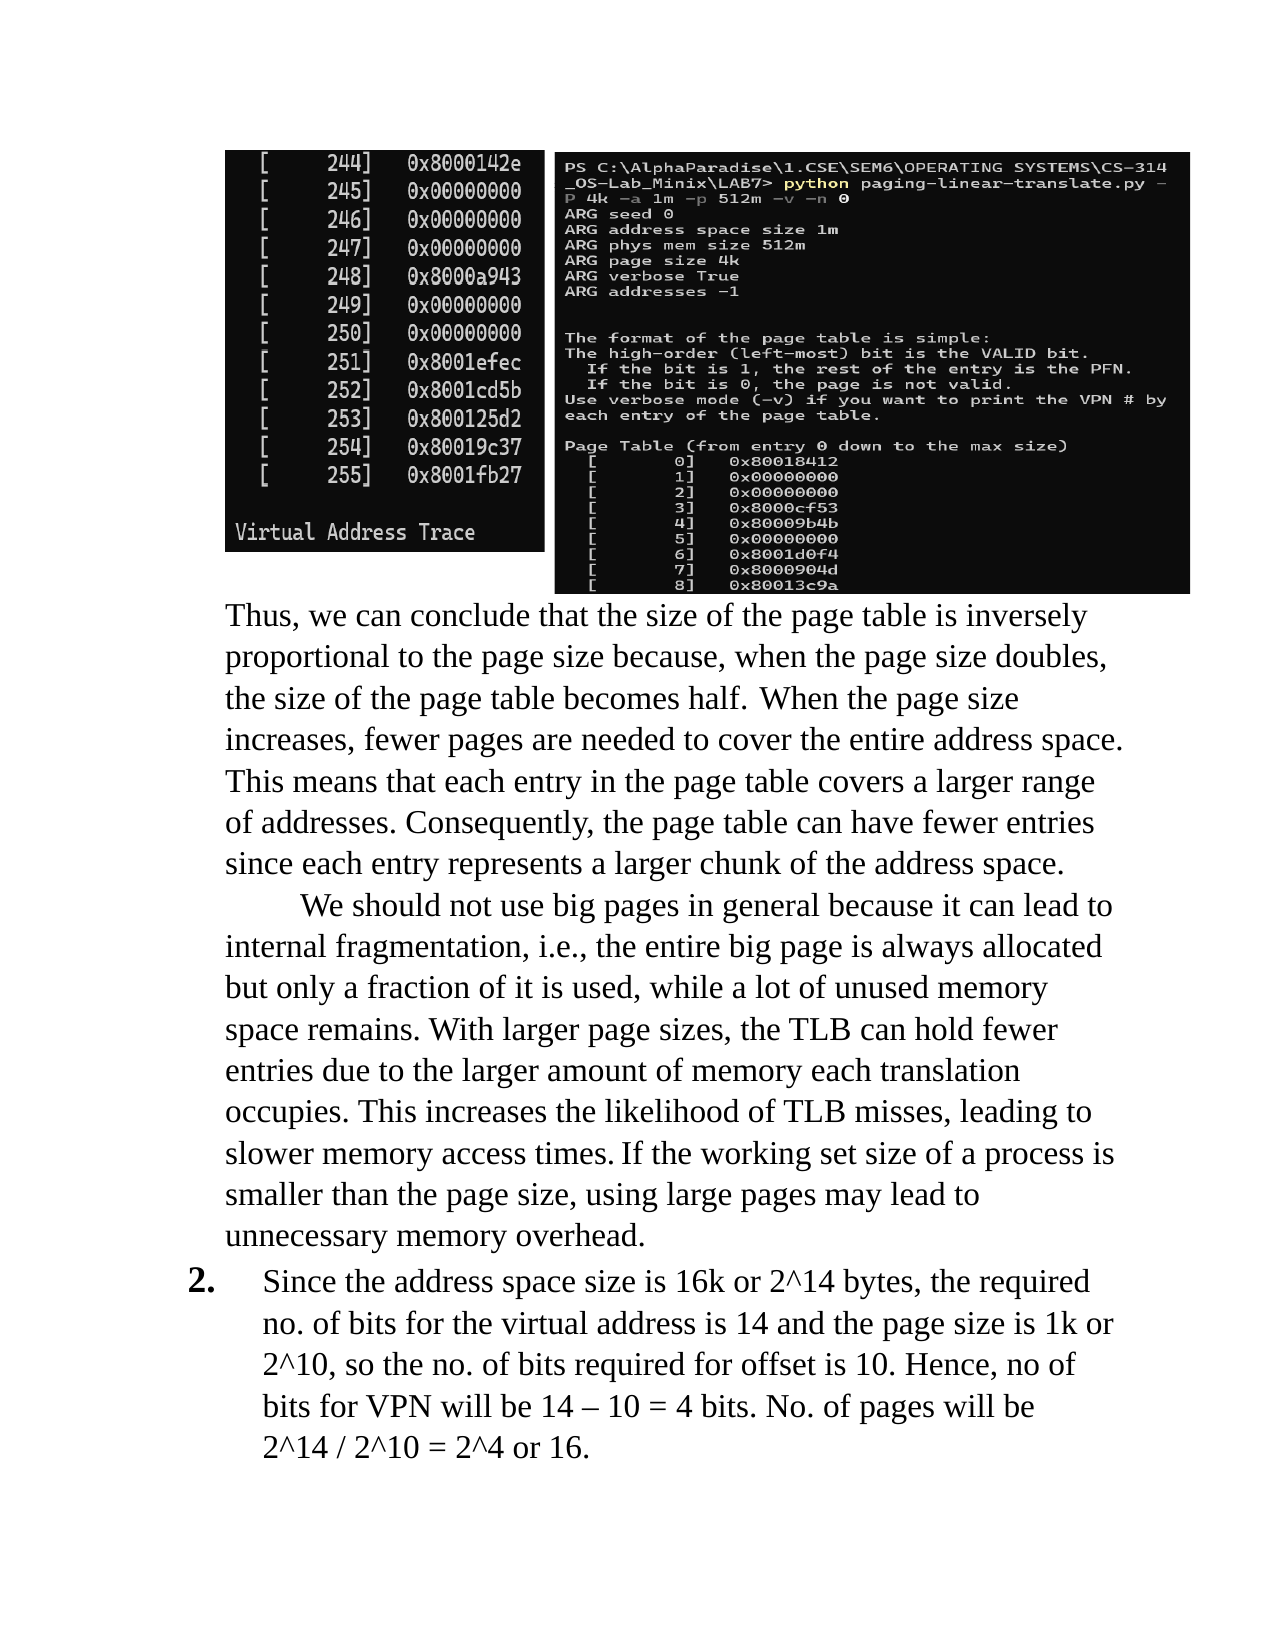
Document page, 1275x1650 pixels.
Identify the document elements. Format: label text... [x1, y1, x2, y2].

picture [554, 152, 1191, 594]
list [187, 1257, 1125, 1466]
list Thus, we can conclude that the size of the page table is inversely proportional to the page size because, when the page size doubles, the size of the page table becomes half. When the page size increases, fewer pages are needed to cover the entire address space. This means that each entry in the page table covers a larger range of addresses. Consequently, the page table can have fewer entries since each entry represents a larger chunk of the address space. We should not use big pages in general because it can lead to internal fragmentation, i.e., the entire big page is always allocated but only a fraction of it is used, while a lot of unused memory space remains. With larger page sizes, the TLB can hold fewer entries due to the larger amount of memory each translation occupies. This increases the likelihood of TLB misses, leading to slower memory access times. If the working set size of a process is smaller than the page size, using large pages may lead to unnecessary memory overhead. [225, 595, 1125, 1254]
picture [225, 150, 545, 552]
